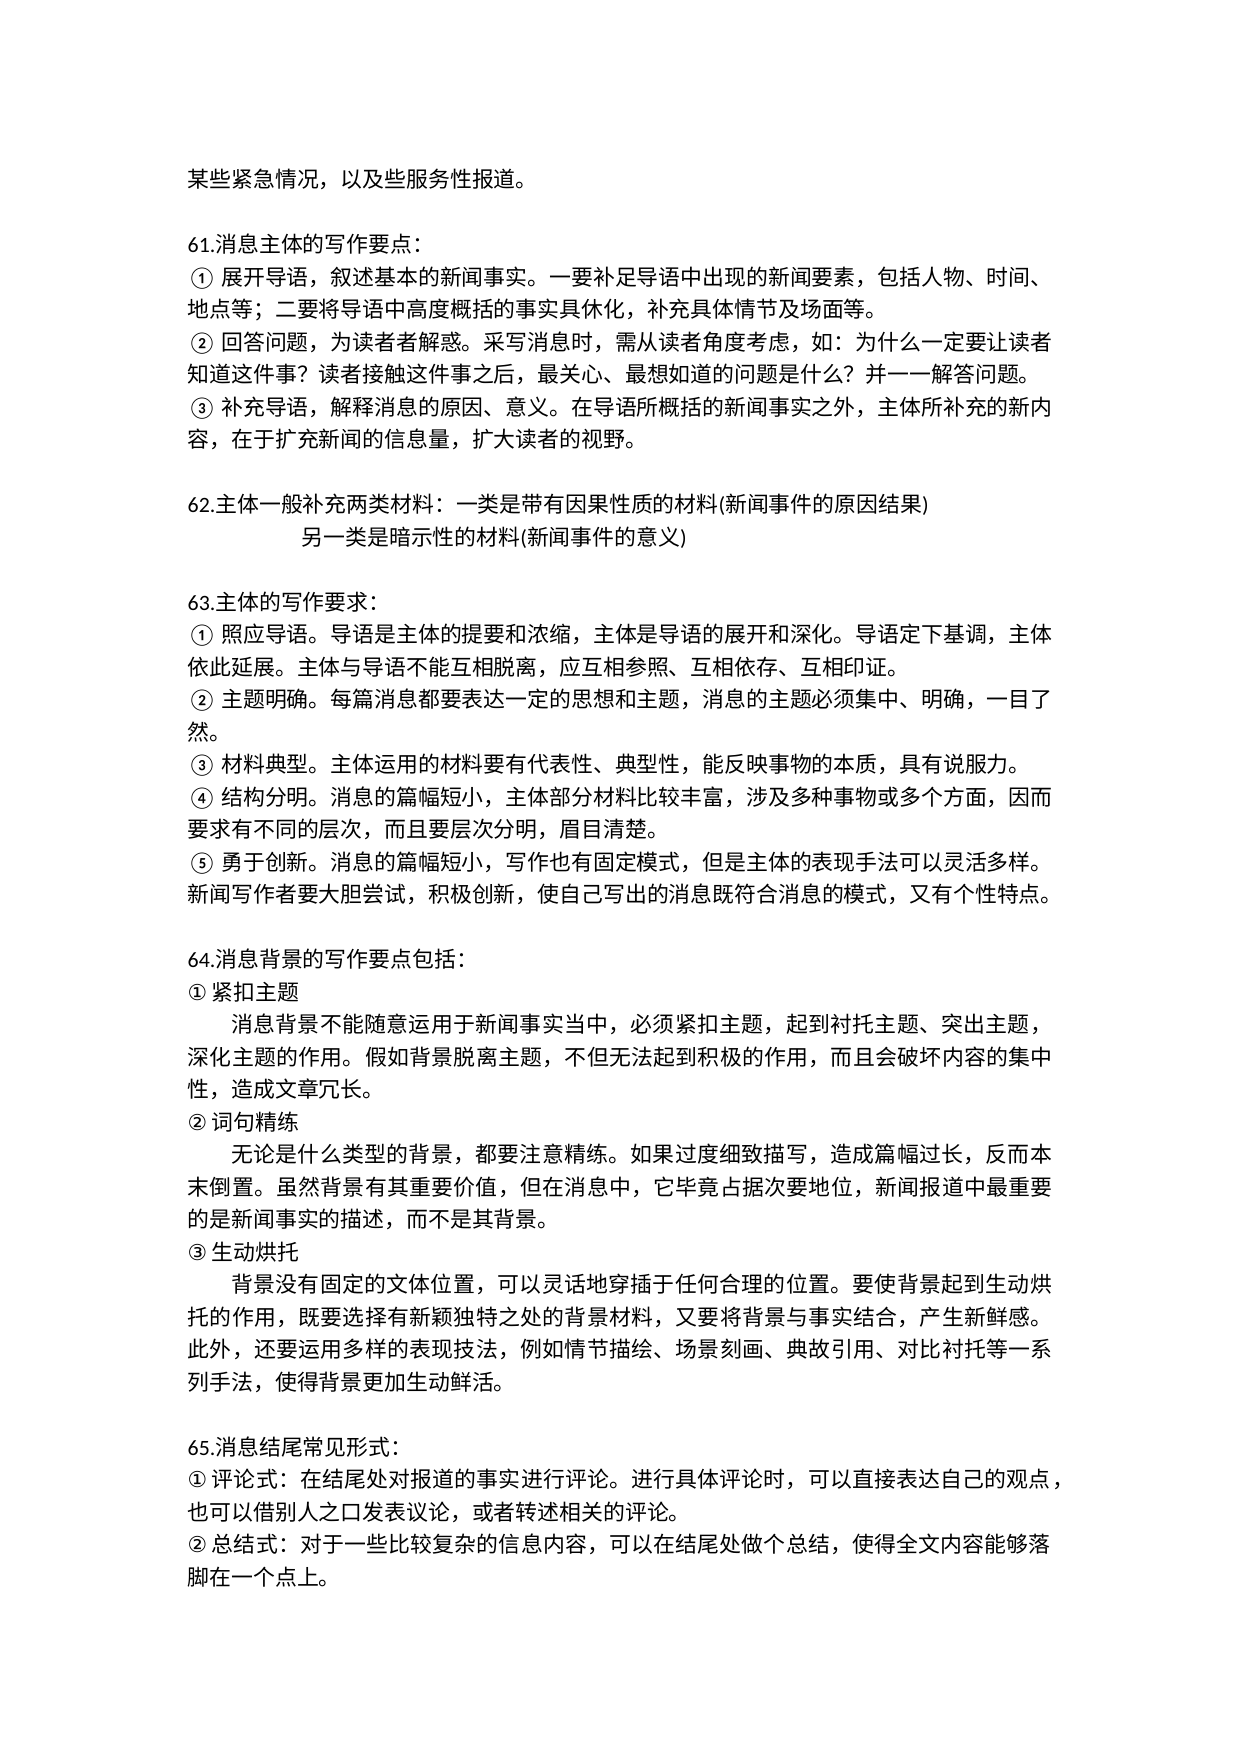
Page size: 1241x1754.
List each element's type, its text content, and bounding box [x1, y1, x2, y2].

text 另一类是暗示性的材料(新闻事件的意义) [187, 519, 1053, 552]
text ④结构分明。消息的篇幅短小，主体部分材料比较丰富，涉及多种事物或多个方面，因而要求有不同的层次，而且要层次分明，眉目清楚。 [187, 779, 1053, 844]
text 61.消息主体的写作要点： [187, 227, 1053, 259]
text 64.消息背景的写作要点包括： [187, 942, 1053, 974]
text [187, 162, 1053, 194]
text ③生动烘托 [187, 1234, 1053, 1267]
text ③补充导语，解释消息的原因、意义。在导语所概括的新闻事实之外，主体所补充的新内容，在于扩充新闻的信息量，扩大读者的视野。 [187, 389, 1053, 454]
text 无论是什么类型的背景，都要注意精练。如果过度细致描写，造成篇幅过长，反而本末倒置。虽然背景有其重要价值，但在消息中，它毕竟占据次要地位，新闻报道中最重要的是新闻事实的描述，而不是其背景。 [187, 1137, 1053, 1234]
text ①评论式：在结尾处对报道的事实进行评论。进行具体评论时，可以直接表达自己的观点，也可以借别人之口发表议论，或者转述相关的评论。 [187, 1462, 1053, 1527]
text ③材料典型。主体运用的材料要有代表性、典型性，能反映事物的本质，具有说服力。 [187, 747, 1053, 779]
text ②总结式：对于一些比较复杂的信息内容，可以在结尾处做个总结，使得全文内容能够落脚在一个点上。 [187, 1527, 1053, 1592]
text ⑤勇于创新。消息的篇幅短小，写作也有固定模式，但是主体的表现手法可以灵活多样。新闻写作者要大胆尝试，积极创新，使自己写出的消息既符合消息的模式，又有个性特点。 [187, 844, 1053, 909]
text ②词句精练 [187, 1104, 1053, 1137]
text ①紧扣主题 [187, 974, 1053, 1007]
text 65.消息结尾常见形式： [187, 1429, 1053, 1462]
text 63.主体的写作要求： [187, 584, 1053, 617]
text ①展开导语，叙述基本的新闻事实。一要补足导语中出现的新闻要素，包括人物、时间、地点等；二要将导语中高度概括的事实具休化，补充具体情节及场面等。 [187, 259, 1053, 324]
text ②回答问题，为读者者解惑。采写消息时，需从读者角度考虑，如：为什么一定要让读者知道这件事？读者接触这件事之后，最关心、最想如道的问题是什么？并一一解答问题。 [187, 324, 1053, 389]
text ②主题明确。每篇消息都要表达一定的思想和主题，消息的主题必须集中、明确，一目了然。 [187, 682, 1053, 747]
text ①照应导语。导语是主体的提要和浓缩，主体是导语的展开和深化。导语定下基调，主体依此延展。主体与导语不能互相脱离，应互相参照、互相依存、互相印证。 [187, 617, 1053, 682]
text 62.主体一般补充两类材料：一类是带有因果性质的材料(新闻事件的原因结果) [187, 487, 1053, 519]
text 背景没有固定的文体位置，可以灵话地穿插于任何合理的位置。要使背景起到生动烘托的作用，既要选择有新颖独特之处的背景材料，又要将背景与事实结合，产生新鲜感。此外，还要运用多样的表现技法，例如情节描绘、场景刻画、典故引用、对比衬托等一系列手法，使得背景更加生动鲜活。 [187, 1267, 1053, 1397]
text 消息背景不能随意运用于新闻事实当中，必须紧扣主题，起到衬托主题、突出主题，深化主题的作用。假如背景脱离主题，不但无法起到积极的作用，而且会破坏内容的集中性，造成文章冗长。 [187, 1007, 1053, 1104]
